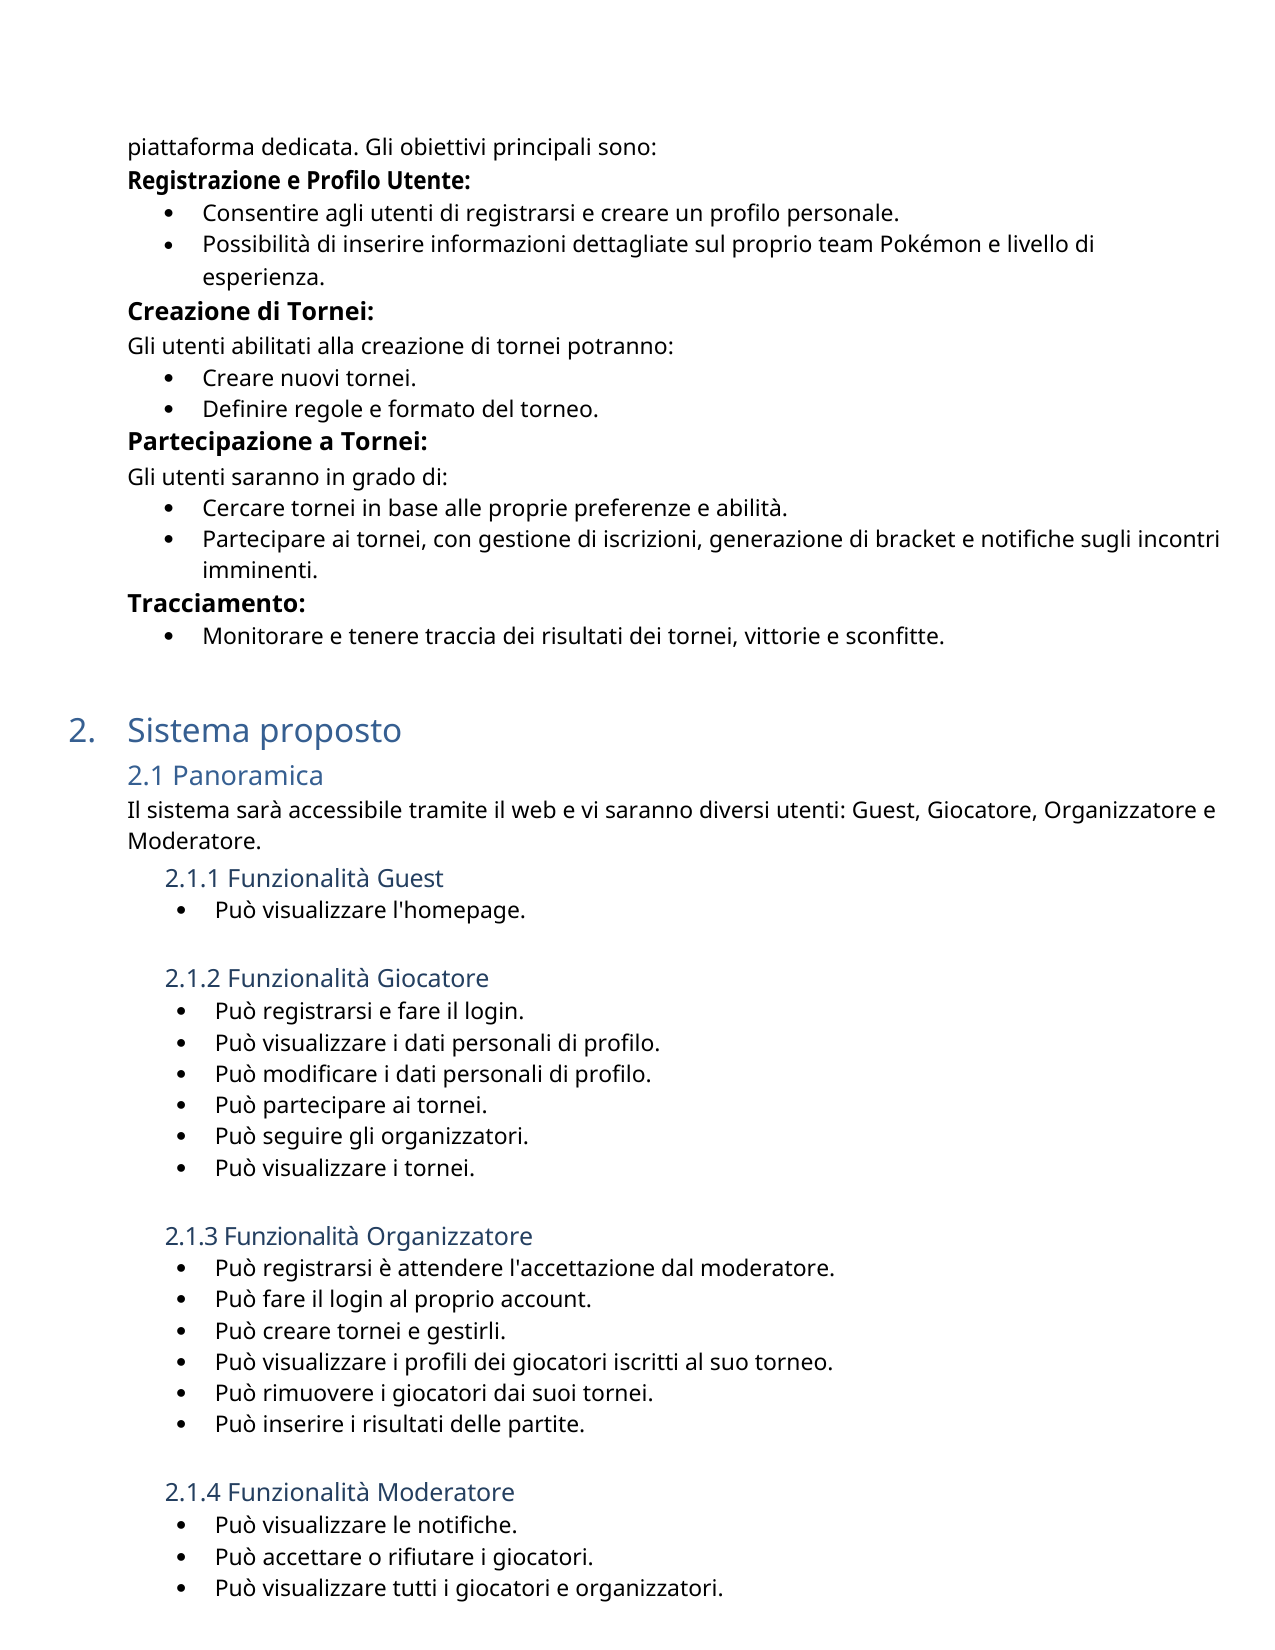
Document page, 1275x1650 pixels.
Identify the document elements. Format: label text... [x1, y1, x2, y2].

list Può accettare o rifiutare i giocatori. [177, 1540, 1223, 1572]
list Può creare tornei e gestirli. [177, 1315, 1223, 1346]
list Può seguire gli organizzatori. [177, 1120, 1223, 1151]
subtitle 2.1.4 Funzionalità Moderatore [89, 1475, 1223, 1509]
text Partecipazione a Tornei: [127, 424, 1223, 458]
text Gli utenti abilitati alla creazione di tornei potranno: [52, 330, 1223, 361]
text Tracciamento: [127, 586, 1223, 620]
list Può fare il login al proprio account. [177, 1283, 1223, 1315]
subtitle 2.1.1 Funzionalità Guest [89, 860, 1223, 894]
list Può visualizzare l'homepage. [177, 894, 1223, 926]
list Cercare tornei in base alle proprie preferenze e abilità. [164, 492, 1223, 523]
list Può rimuovere i giocatori dai suoi tornei. [177, 1377, 1223, 1408]
subtitle 2.1.3 Funzionalità Organizzatore [89, 1218, 1223, 1252]
list Può visualizzare i profili dei giocatori iscritti al suo torneo. [177, 1346, 1223, 1377]
list Consentire agli utenti di registrarsi e creare un profilo personale. [164, 197, 1223, 228]
list Definire regole e formato del torneo. [164, 393, 1223, 424]
list Può visualizzare le notifiche. [177, 1509, 1223, 1540]
list Partecipare ai tornei, con gestione di iscrizioni, generazione di bracket e notifiche sugli incontri imminenti. [164, 523, 1223, 586]
list Può partecipare ai tornei. [177, 1089, 1223, 1120]
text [127, 131, 1223, 162]
text Il sistema sarà accessibile tramite il web e vi saranno diversi utenti: Guest, Giocatore, Organizzatore e Moderatore. [127, 794, 1223, 856]
subtitle 2.1.2 Funzionalità Giocatore [89, 961, 1223, 995]
list Può visualizzare i dati personali di profilo. [177, 1026, 1223, 1058]
list Può visualizzare i tornei. [177, 1151, 1223, 1183]
subtitle Sistema proposto [68, 707, 1223, 753]
list Può modificare i dati personali di profilo. [177, 1058, 1223, 1089]
list Creare nuovi tornei. [164, 361, 1223, 393]
text Registrazione e Profilo Utente: [127, 162, 1223, 197]
list Può registrarsi e fare il login. [177, 995, 1223, 1026]
list Può inserire i risultati delle partite. [177, 1408, 1223, 1440]
text Creazione di Tornei: [127, 293, 1223, 327]
list Può registrarsi è attendere l'accettazione dal moderatore. [177, 1252, 1223, 1283]
list Può visualizzare tutti i giocatori e organizzatori. [177, 1572, 1223, 1603]
list Possibilità di inserire informazioni dettagliate sul proprio team Pokémon e livello di esperienza. [164, 228, 1223, 293]
list Monitorare e tenere traccia dei risultati dei tornei, vittorie e sconfitte. [164, 620, 1223, 651]
text Gli utenti saranno in grado di: [52, 461, 1223, 492]
subtitle 2.1 Panoramica [127, 757, 1223, 794]
